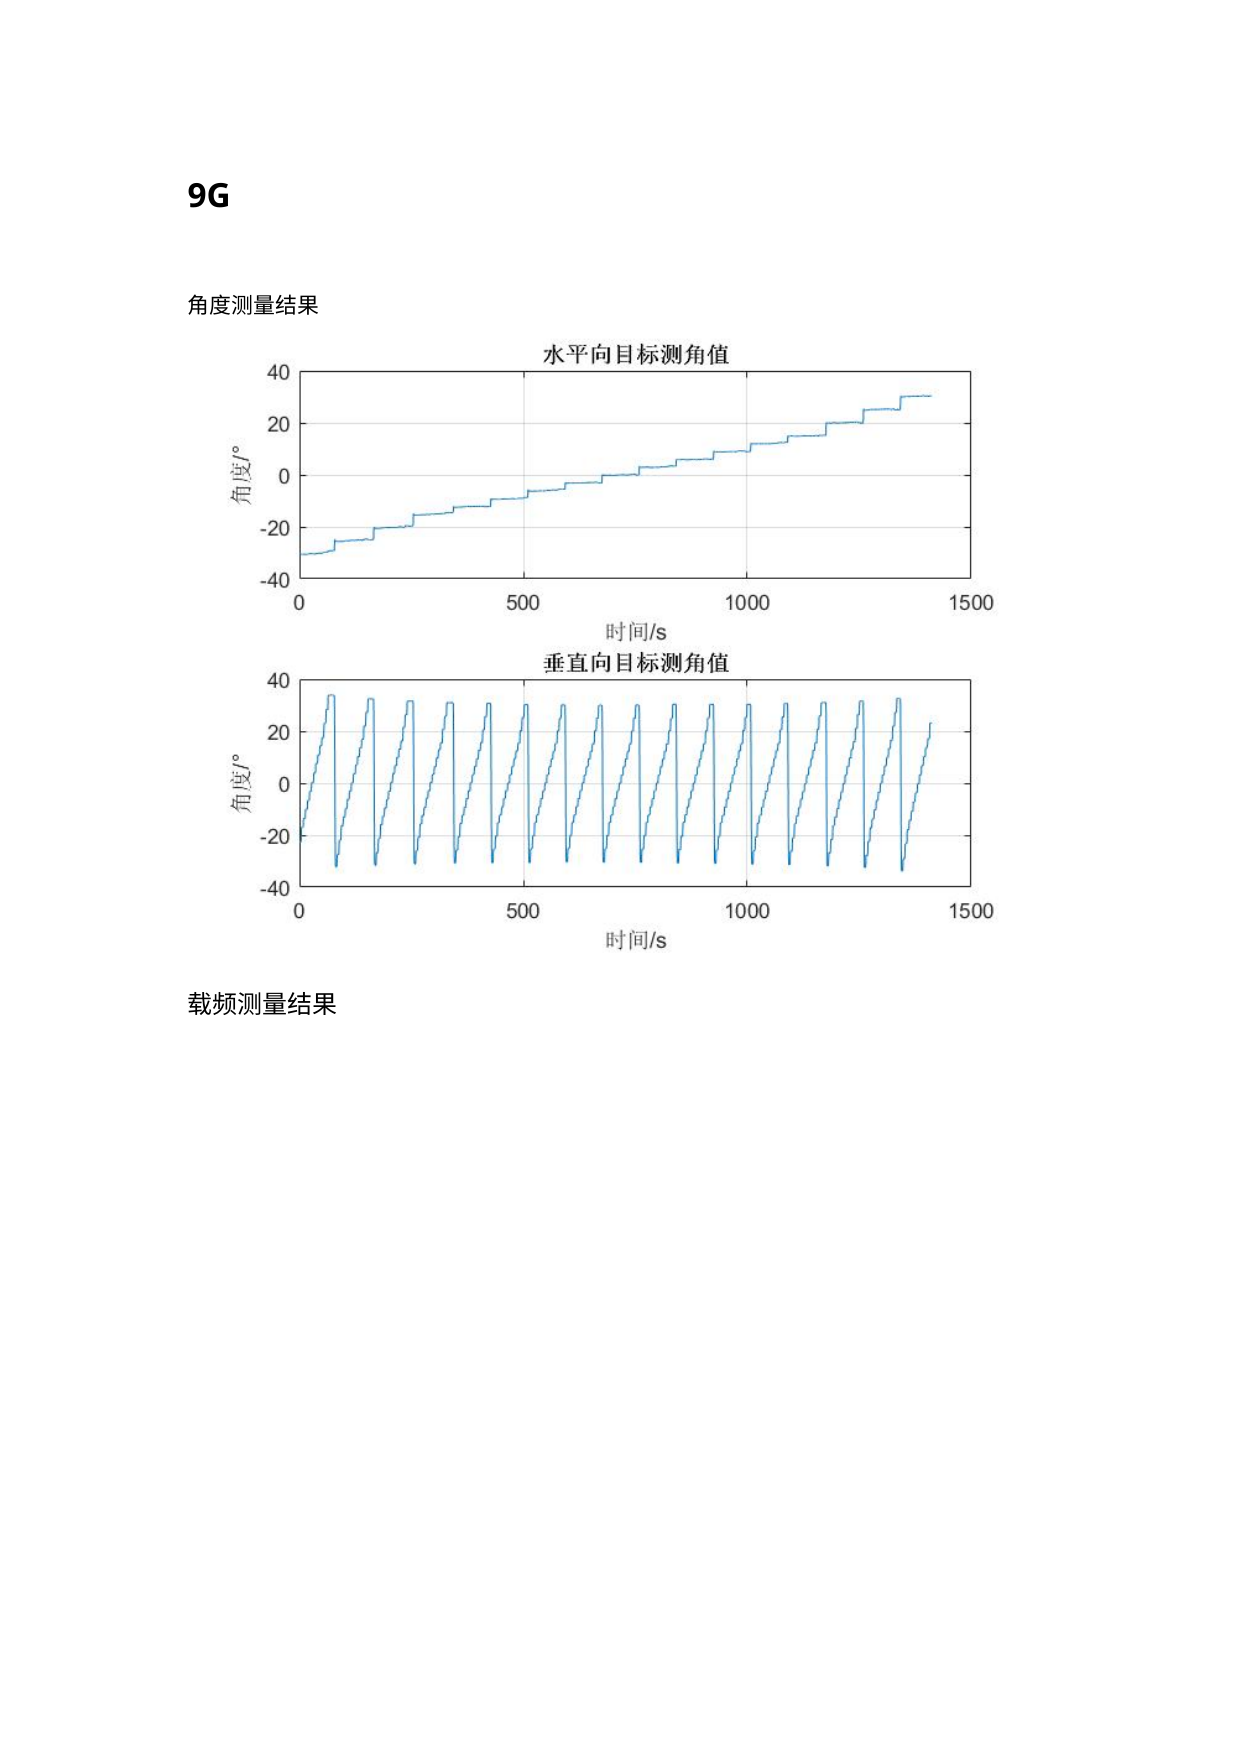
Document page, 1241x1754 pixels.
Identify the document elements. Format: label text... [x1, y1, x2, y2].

picture [187, 319, 1053, 969]
subtitle 9G [187, 162, 1053, 227]
text 角度测量结果 [187, 287, 1053, 319]
text 载频测量结果 [187, 970, 1053, 1035]
